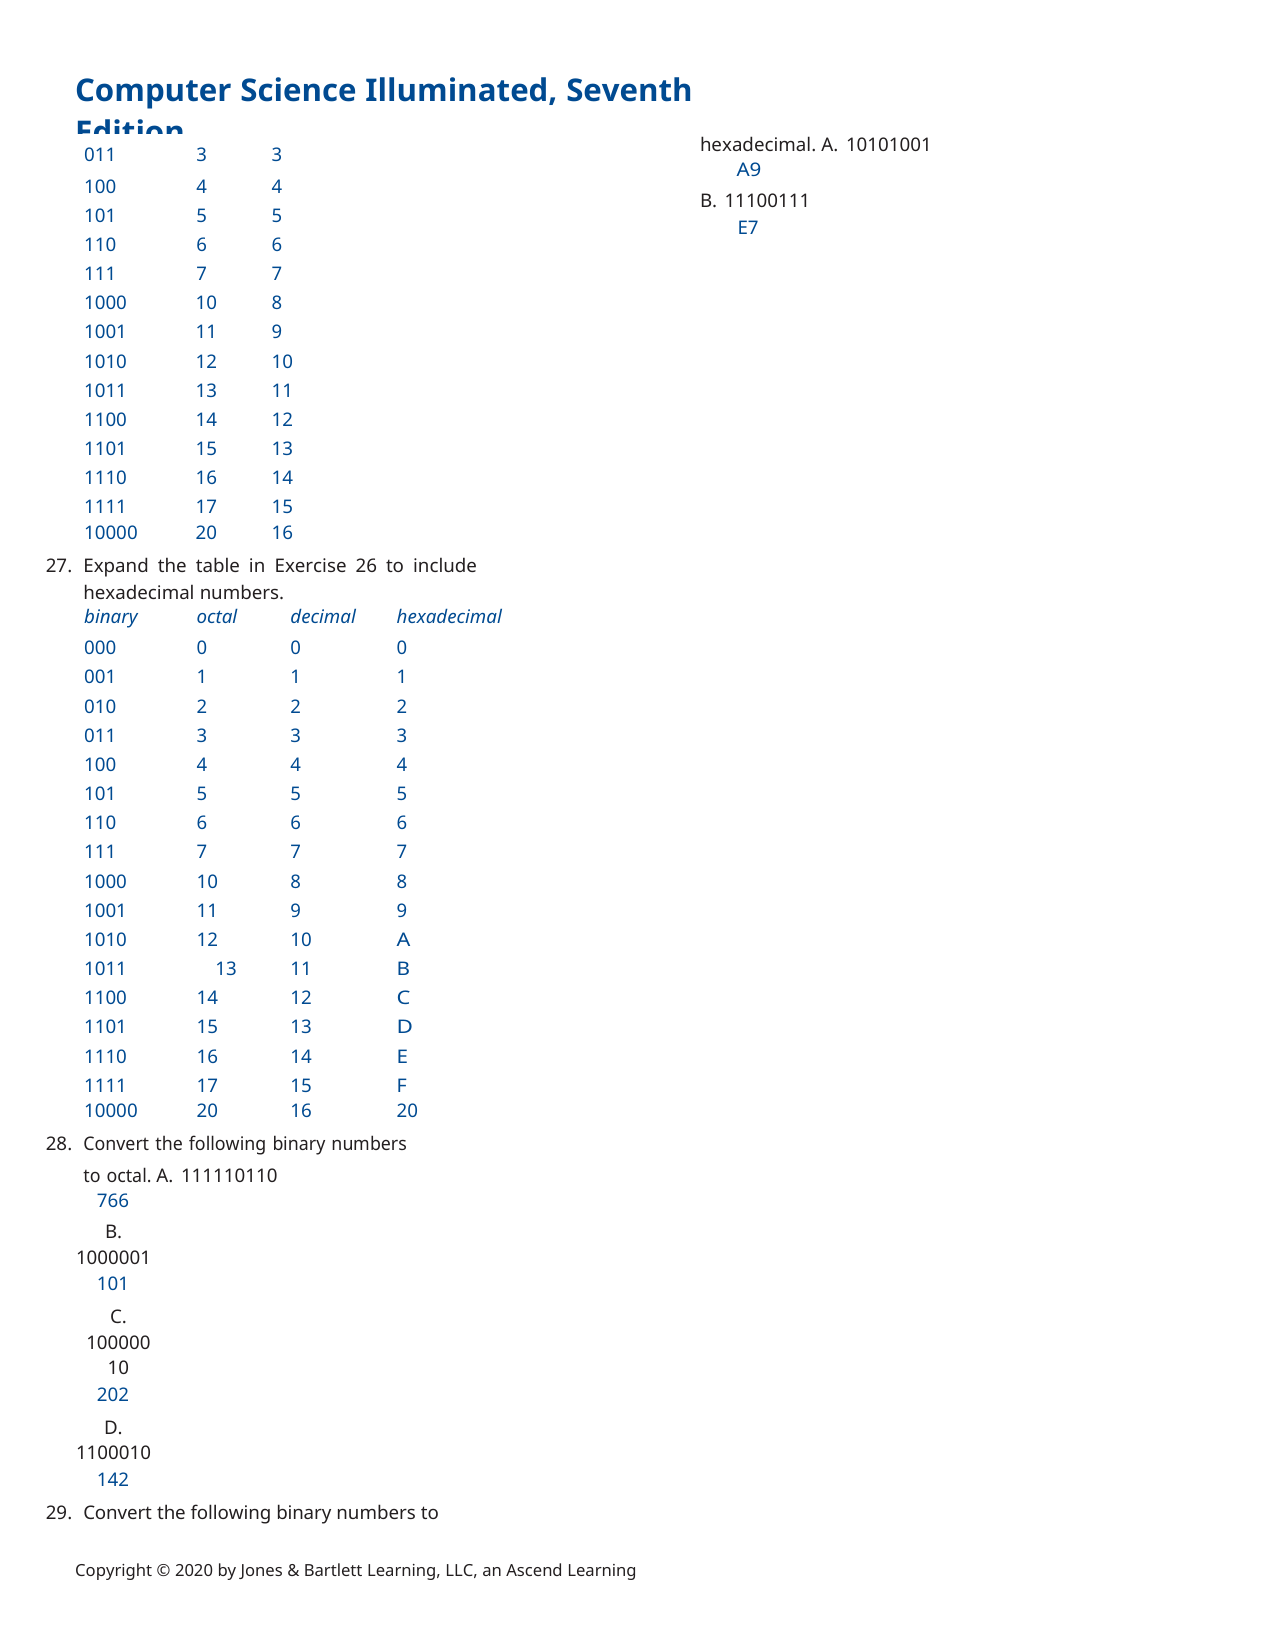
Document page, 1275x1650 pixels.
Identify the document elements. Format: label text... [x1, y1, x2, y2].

table_cell 0 [264, 632, 376, 660]
table_cell 14 [264, 1040, 376, 1069]
table_cell 17 [166, 1069, 264, 1098]
table_cell 100 [79, 748, 166, 777]
table_cell 15 [165, 432, 244, 461]
table_cell 4 [166, 748, 264, 777]
table_cell 6 [264, 806, 376, 835]
table_cell E [376, 1040, 507, 1069]
table_cell F [376, 1069, 507, 1098]
table_cell 8 [264, 865, 376, 894]
table_cell 4 [376, 748, 507, 777]
list Convert the following binary numbers to hexadecimal. A. 10101001 [662, 131, 1151, 157]
table_cell 110 [79, 228, 164, 257]
table_cell 12 [166, 923, 264, 952]
table_cell 1000 [79, 286, 164, 316]
table_cell 7 [165, 257, 244, 286]
table_cell 10 [244, 345, 296, 374]
table_cell 15 [166, 1010, 264, 1039]
table_cell 8 [376, 865, 507, 894]
table_cell C [376, 981, 507, 1010]
table_cell 0 [376, 632, 507, 660]
list Expand the table in Exercise 26 to include hexadecimal numbers. [46, 552, 538, 604]
table_cell 1 [376, 660, 507, 689]
table_cell 5 [165, 199, 244, 228]
table_cell 2 [376, 690, 507, 719]
table_cell 20 [376, 1098, 507, 1123]
table_cell 5 [166, 777, 264, 806]
table_cell 1001 [79, 894, 166, 923]
table_cell 7 [244, 257, 296, 286]
table_cell 110 [79, 806, 166, 835]
table_cell 0 [166, 632, 264, 660]
table_header 3 [165, 144, 244, 170]
table_cell 1010 [79, 345, 164, 374]
table_cell 11 [166, 894, 264, 923]
table_cell 7 [264, 835, 376, 864]
table_cell 8 [244, 286, 296, 316]
table_cell 1010 [79, 923, 166, 952]
table_cell 15 [264, 1069, 376, 1098]
table_cell 1011 [79, 952, 166, 981]
table_cell 11 [264, 952, 376, 981]
table_cell 5 [376, 777, 507, 806]
table_cell 13 [166, 952, 264, 981]
table_cell 1001 [79, 316, 164, 345]
table_cell 9 [376, 894, 507, 923]
table_header octal [166, 606, 264, 632]
table_cell 2 [264, 690, 376, 719]
table_cell 12 [264, 981, 376, 1010]
table_cell 1100 [79, 403, 164, 432]
table_header 011 [79, 144, 164, 170]
table_cell 7 [376, 835, 507, 864]
table_cell 10 [264, 923, 376, 952]
table_cell 1 [264, 660, 376, 689]
table_cell 100 [79, 170, 164, 199]
text D. 1100010 [74, 1414, 152, 1465]
table_cell 111 [79, 835, 166, 864]
table_cell 1111 [79, 1069, 166, 1098]
table_cell 4 [244, 170, 296, 199]
table_header hexadecimal [376, 606, 507, 632]
table_cell 13 [244, 432, 296, 461]
table_cell 9 [244, 316, 296, 345]
table_cell 11 [244, 374, 296, 403]
table_cell 6 [244, 228, 296, 257]
table_cell 13 [264, 1010, 376, 1039]
table_cell 12 [244, 403, 296, 432]
table_cell B [376, 952, 507, 981]
table_cell 2 [166, 690, 264, 719]
table_cell 6 [166, 806, 264, 835]
table_cell 7 [166, 835, 264, 864]
table_cell 5 [264, 777, 376, 806]
table_cell 1101 [79, 1010, 166, 1039]
text 142 [73, 1466, 152, 1492]
list Convert the following binary numbers to octal. A. 111110110 [46, 1131, 424, 1187]
table_cell 20 [166, 1098, 264, 1123]
text 766 [73, 1193, 152, 1211]
table_cell 010 [79, 690, 166, 719]
table_cell 101 [79, 777, 166, 806]
table_cell 1011 [79, 374, 164, 403]
table_cell 1111 [79, 491, 164, 520]
table_cell 16 [264, 1098, 376, 1123]
table_cell 10000 [79, 1098, 166, 1123]
table_cell 3 [166, 719, 264, 748]
table_cell 5 [244, 199, 296, 228]
text C. 10000010 [84, 1303, 153, 1380]
table_cell 4 [165, 170, 244, 199]
table_cell 6 [376, 806, 507, 835]
table_cell 15 [244, 491, 296, 520]
table_cell 10 [165, 286, 244, 316]
table_cell 13 [165, 374, 244, 403]
table_cell 1000 [79, 865, 166, 894]
table_cell A [376, 923, 507, 952]
text 101 [73, 1271, 152, 1296]
table_cell 1 [166, 660, 264, 689]
table_cell 14 [165, 403, 244, 432]
text B. 11100111 E7 [700, 188, 822, 240]
table_cell 9 [264, 894, 376, 923]
table_cell 10 [166, 865, 264, 894]
table_cell 001 [79, 660, 166, 689]
table_cell 16 [165, 461, 244, 491]
table_cell 1110 [79, 1040, 166, 1069]
table_cell 4 [264, 748, 376, 777]
text B. 1000001 [74, 1218, 152, 1269]
table_cell 3 [376, 719, 507, 748]
table_cell 000 [79, 632, 166, 660]
table_cell 14 [244, 461, 296, 491]
table_header 3 [244, 144, 296, 170]
table_cell 14 [166, 981, 264, 1010]
table_header decimal [264, 606, 376, 632]
table_cell 1110 [79, 461, 164, 491]
list Convert the following binary numbers to hexadecimal. A. 10101001 [46, 1499, 488, 1525]
table_cell 16 [244, 520, 296, 545]
table_cell 20 [165, 520, 244, 545]
table_cell 16 [166, 1040, 264, 1069]
text 202 [73, 1381, 152, 1407]
table_cell 1101 [79, 432, 164, 461]
table_cell 3 [264, 719, 376, 748]
table_cell 10000 [79, 520, 164, 545]
table_cell 111 [79, 257, 164, 286]
table_cell 17 [165, 491, 244, 520]
table_header binary [79, 606, 166, 632]
text A9 [735, 163, 762, 180]
table_cell 101 [79, 199, 164, 228]
table_cell 11 [165, 316, 244, 345]
table_cell 6 [165, 228, 244, 257]
table_cell D [376, 1010, 507, 1039]
table_cell 1100 [79, 981, 166, 1010]
table_cell 12 [165, 345, 244, 374]
table_cell 011 [79, 719, 166, 748]
